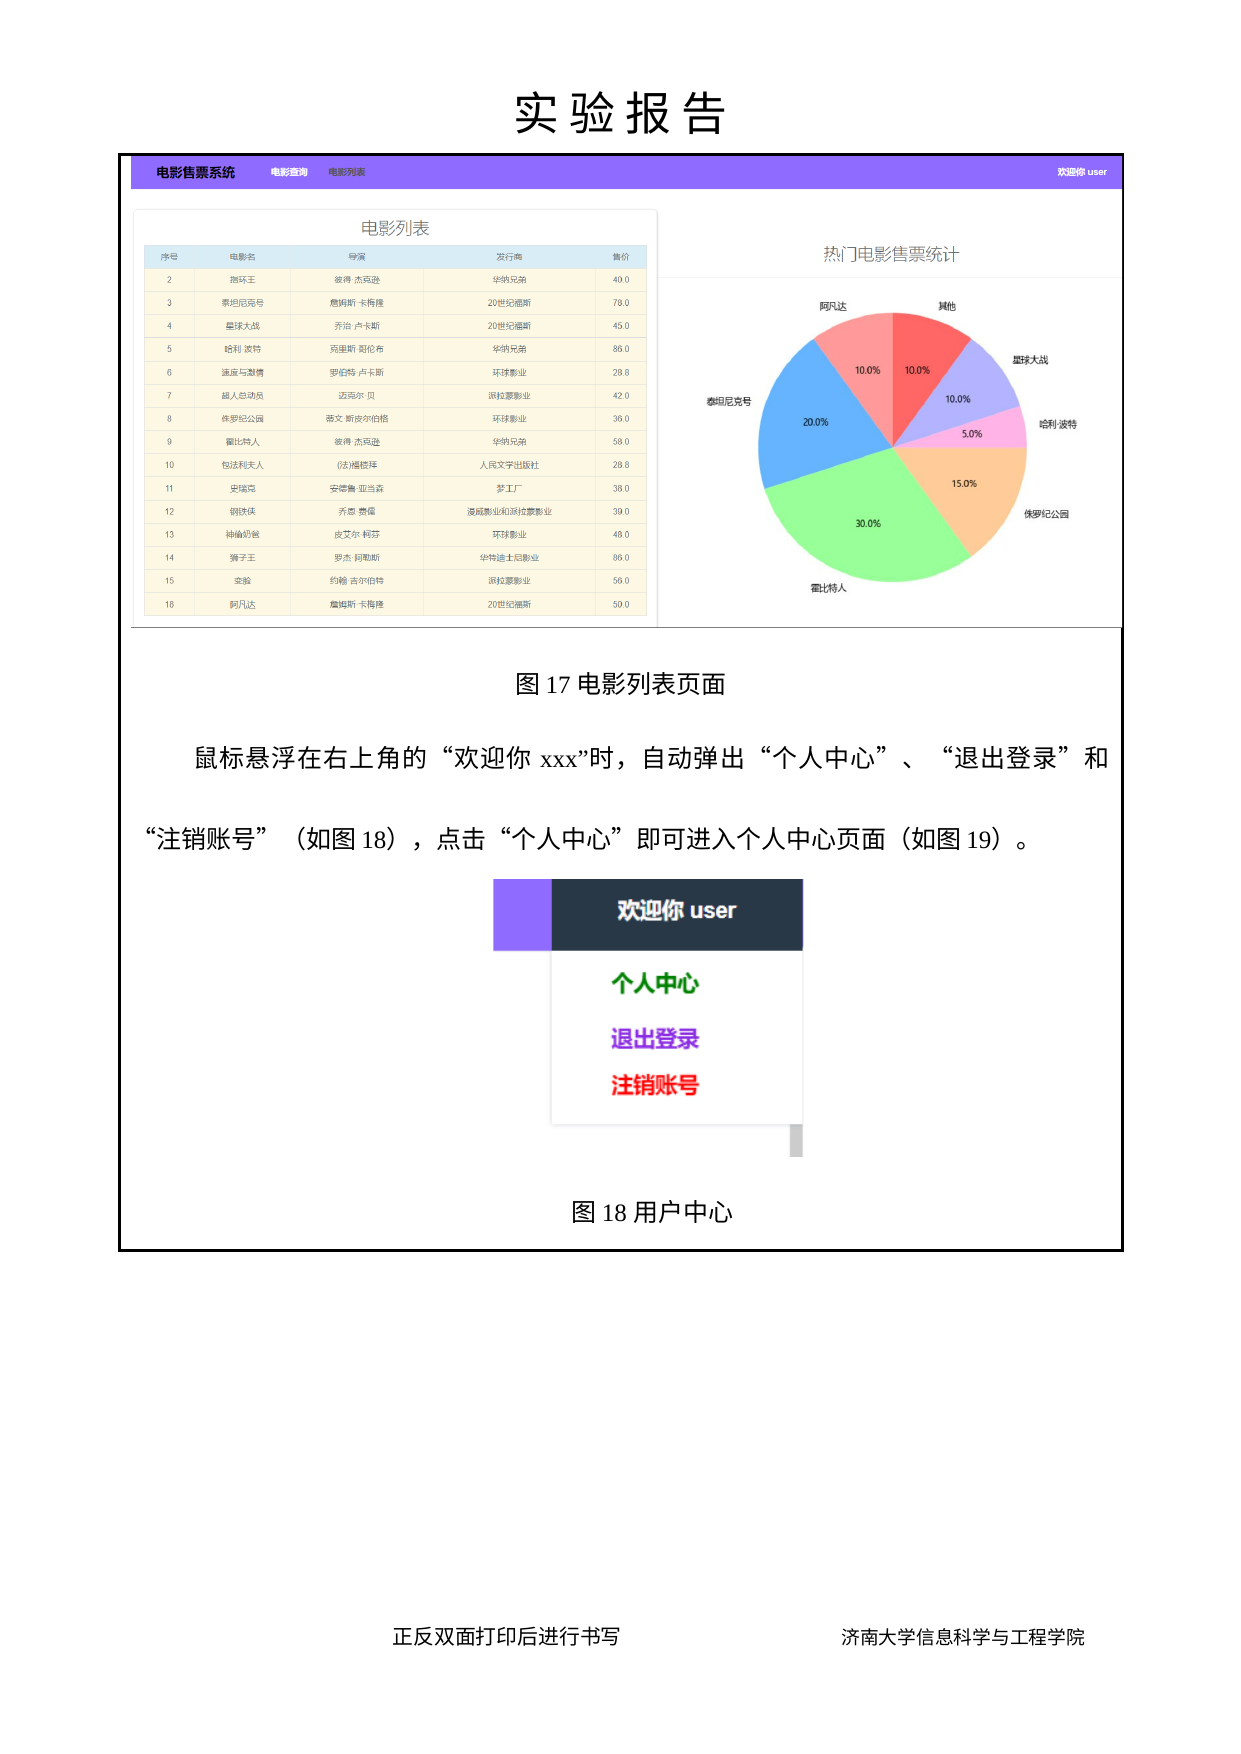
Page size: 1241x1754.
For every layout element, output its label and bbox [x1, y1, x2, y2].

picture [131, 156, 1123, 628]
picture [493, 879, 804, 1157]
table_cell [121, 156, 1121, 1249]
